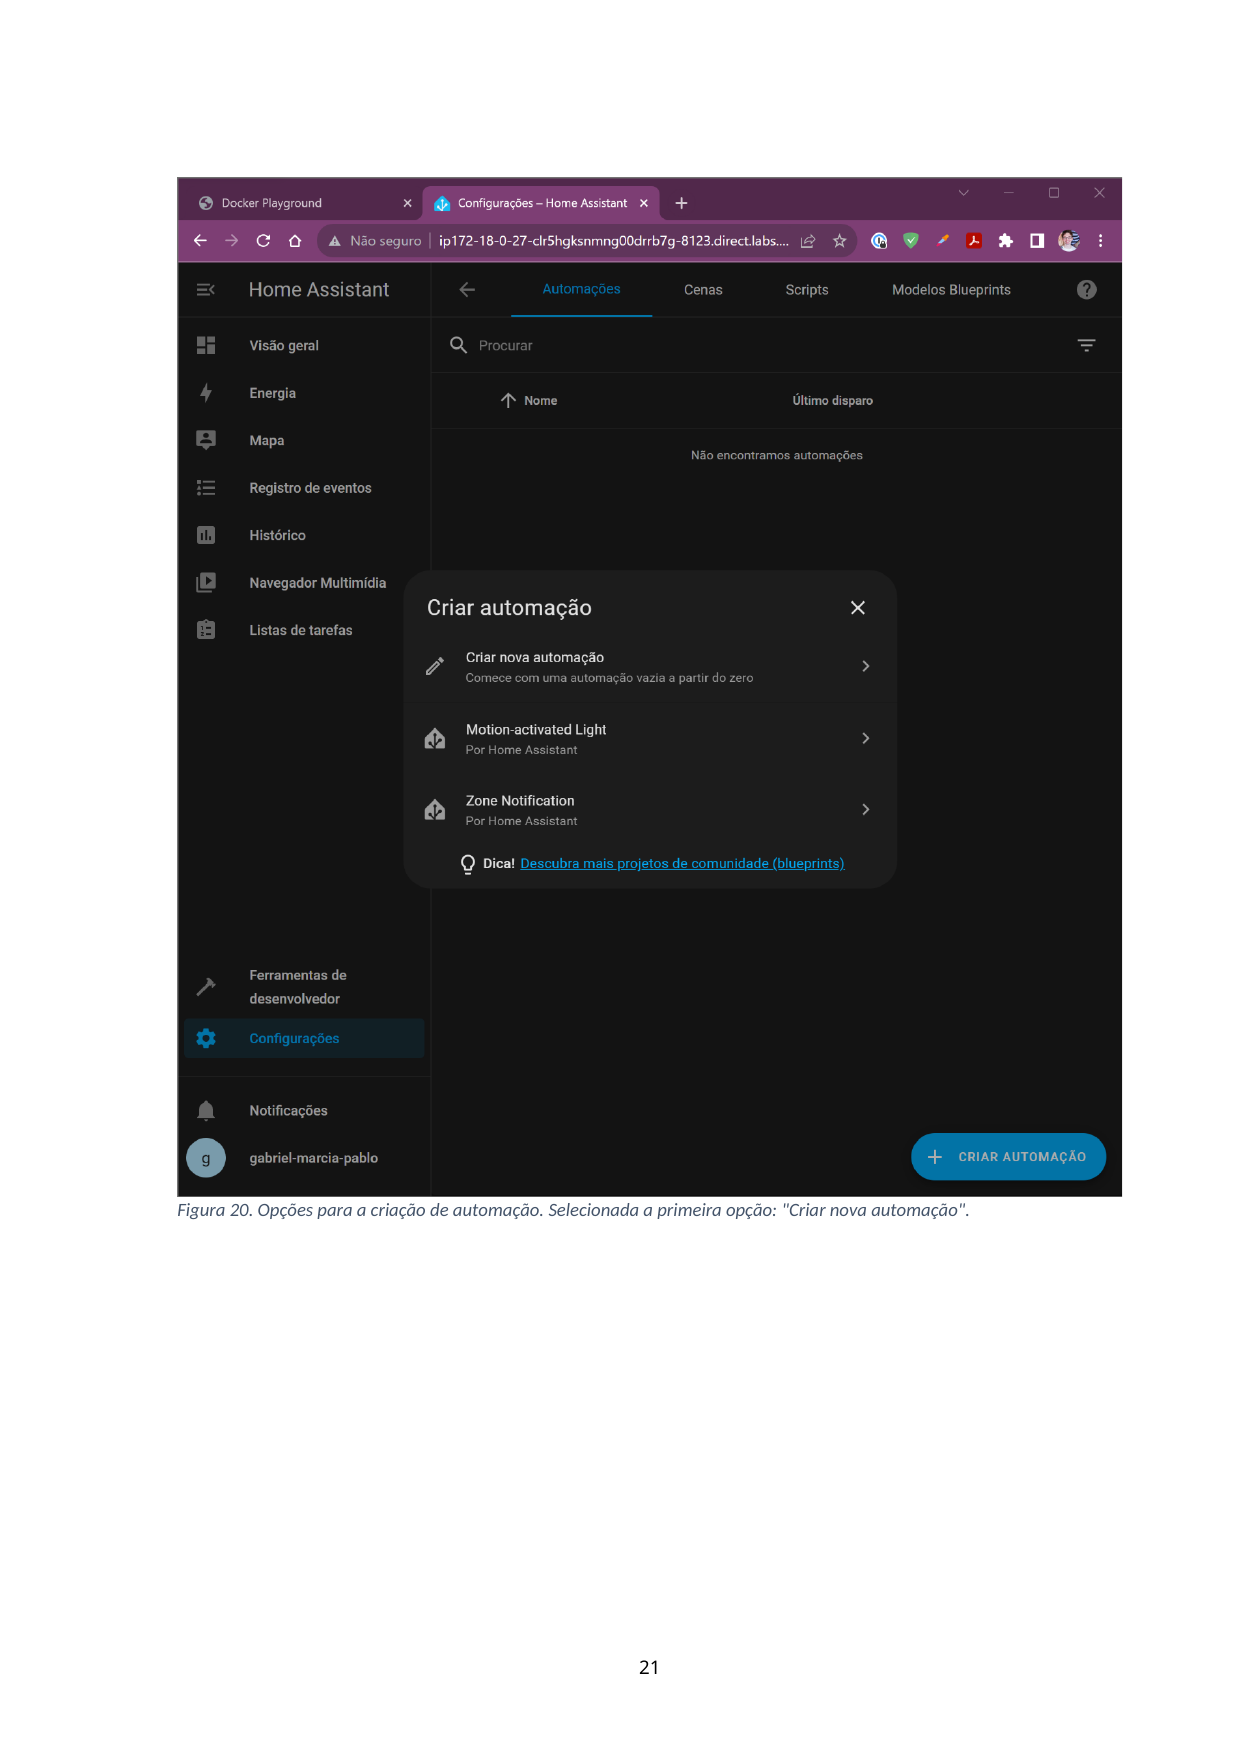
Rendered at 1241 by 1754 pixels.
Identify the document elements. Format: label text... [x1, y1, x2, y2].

text Figura 20. Opções para a criação de automação. Selecionada a primeira opção: "Criar nova automação". [177, 1198, 1122, 1221]
picture [177, 177, 1123, 1197]
